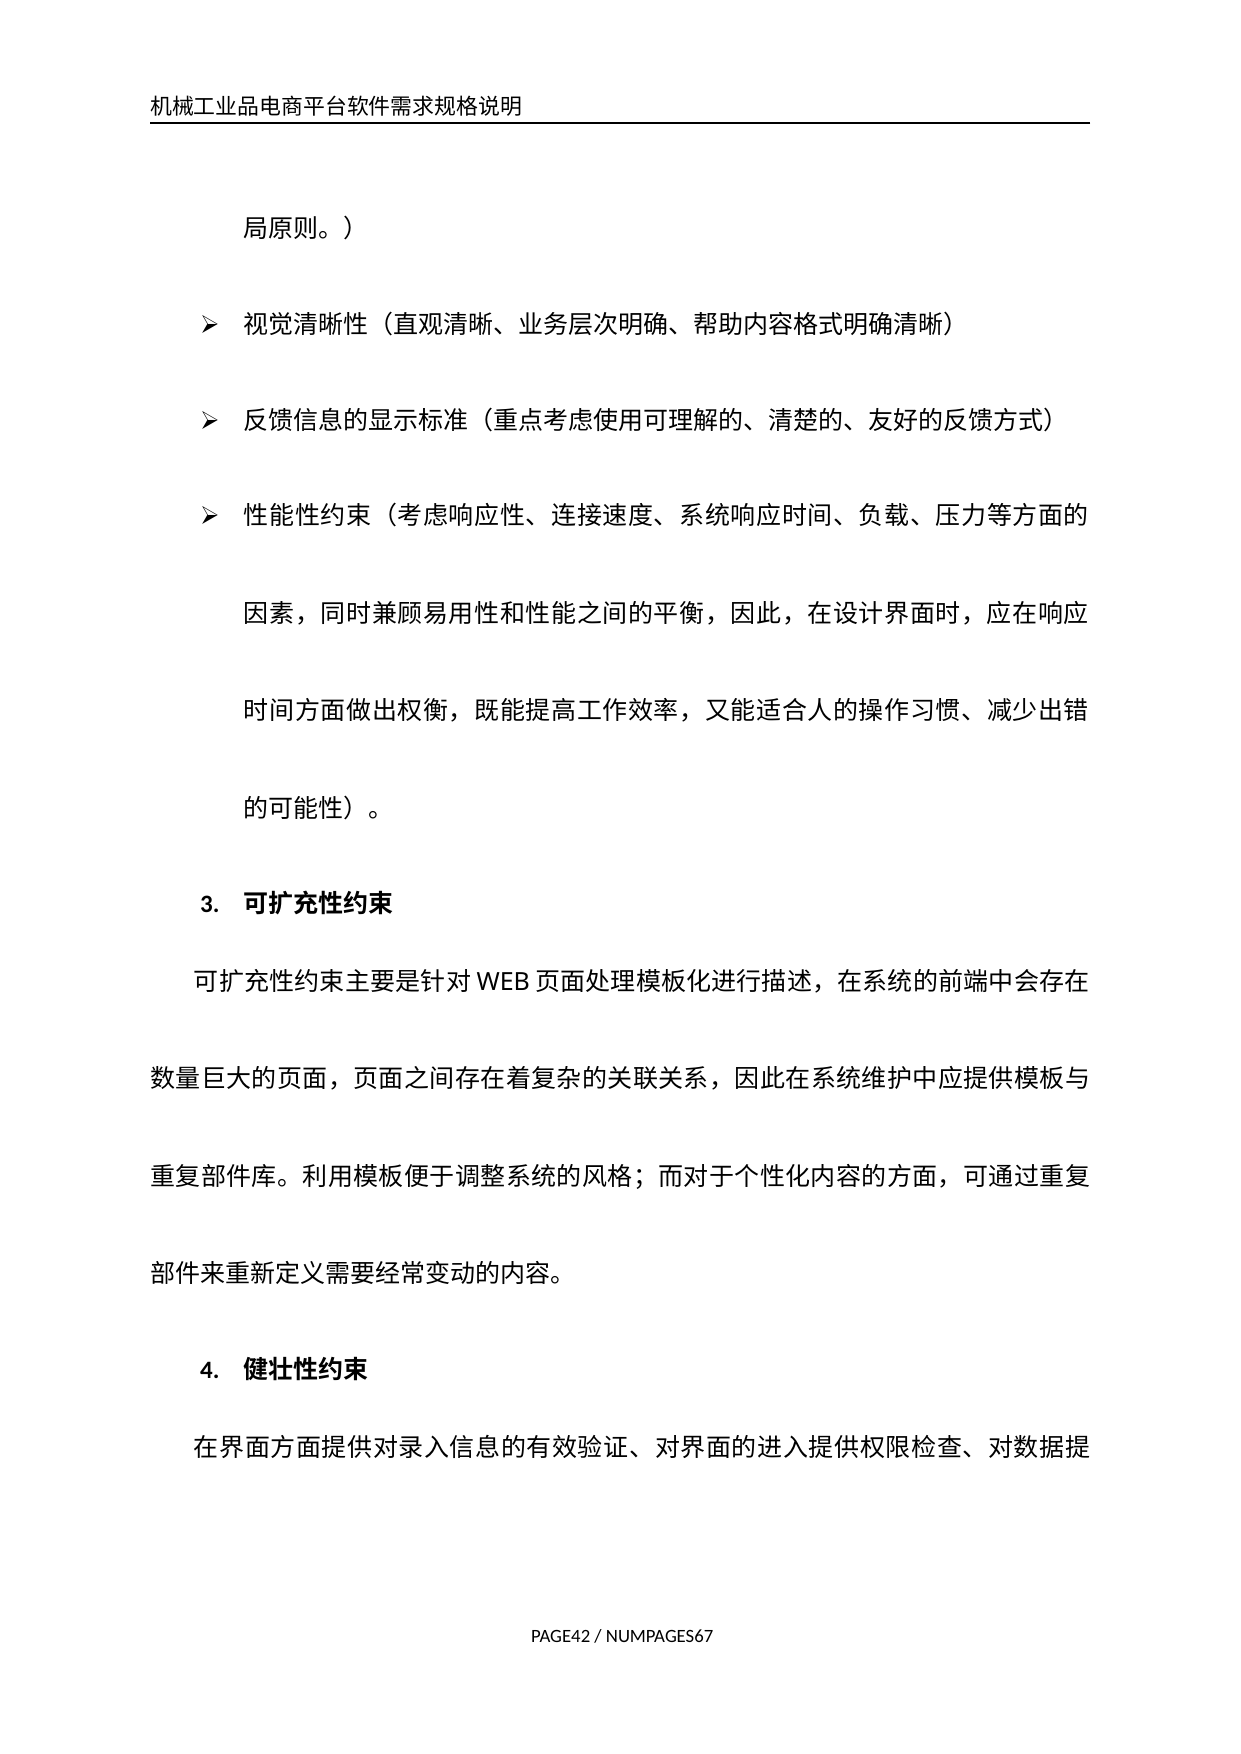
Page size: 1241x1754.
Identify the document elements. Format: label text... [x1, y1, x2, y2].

list 反馈信息的显示标准（重点考虑使用可理解的、清楚的、友好的反馈方式） [200, 386, 1090, 451]
list 可扩充性约束 [200, 869, 1090, 934]
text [150, 1413, 1090, 1478]
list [200, 194, 1090, 259]
text 可扩充性约束主要是针对WEB页面处理模板化进行描述，在系统的前端中会存在数量巨大的页面，页面之间存在着复杂的关联关系，因此在系统维护中应提供模板与重复部件库。利用模板便于调整系统的风格；而对于个性化内容的方面，可通过重复部件来重新定义需要经常变动的内容。 [150, 947, 1090, 1304]
list 健壮性约束 [200, 1335, 1090, 1400]
list 视觉清晰性（直观清晰、业务层次明确、帮助内容格式明确清晰） [200, 290, 1090, 355]
list 性能性约束（考虑响应性、连接速度、系统响应时间、负载、压力等方面的因素，同时兼顾易用性和性能之间的平衡，因此，在设计界面时，应在响应时间方面做出权衡，既能提高工作效率，又能适合人的操作习惯、减少出错的可能性）。 [200, 481, 1090, 839]
